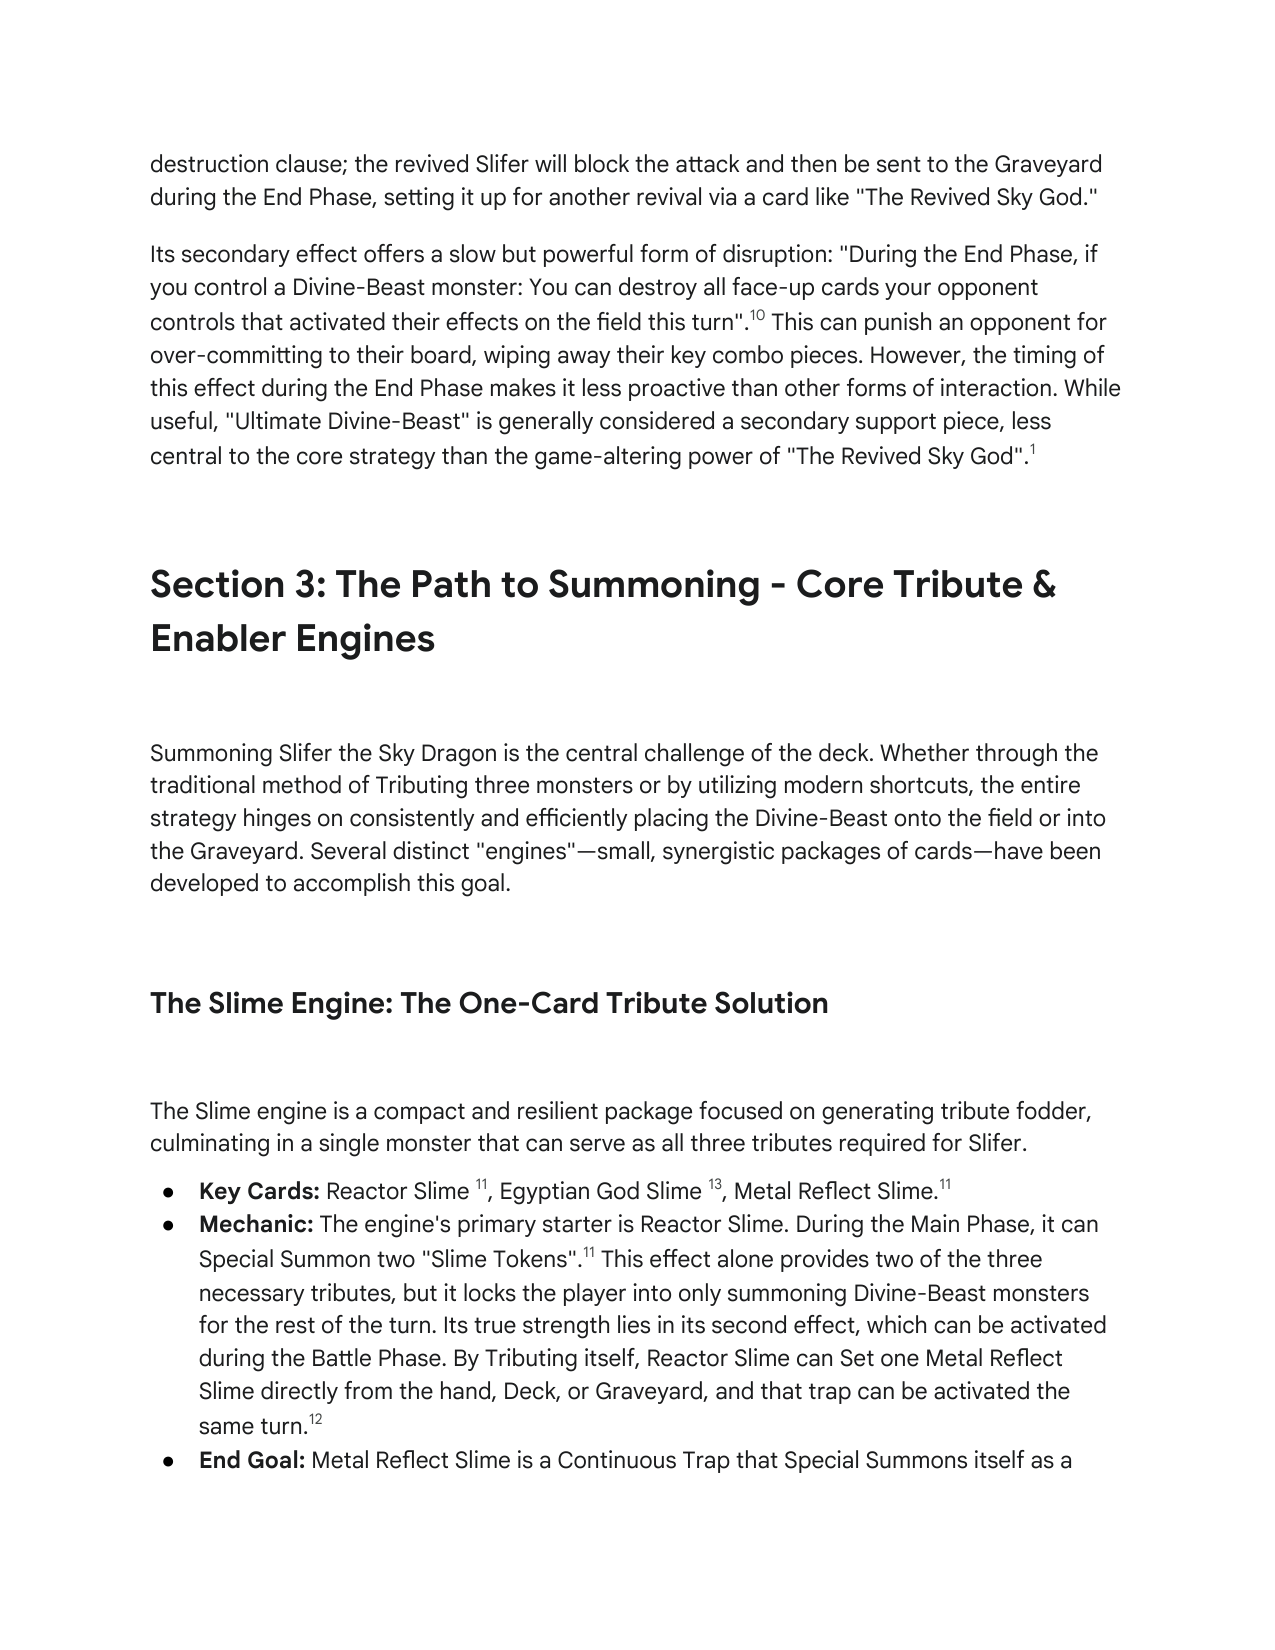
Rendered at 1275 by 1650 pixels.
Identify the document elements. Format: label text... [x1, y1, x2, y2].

text The Slime engine is a compact and resilient package focused on generating tribute fodder, culminating in a single monster that can serve as all three tributes required for Slifer. [150, 1097, 1125, 1158]
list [161, 1446, 1125, 1475]
subtitle Section 3: The Path to Summoning - Core Tribute & Enabler Engines [150, 562, 1125, 662]
text Summoning Slifer the Sky Dragon is the central challenge of the deck. Whether through the traditional method of Tributing three monsters or by utilizing modern shortcuts, the entire strategy hinges on consistently and efficiently placing the Divine-Beast onto the field or into the Graveyard. Several distinct "engines"—small, synergistic packages of cards—have been developed to accomplish this goal. [150, 739, 1125, 898]
subtitle The Slime Engine: The One-Card Tribute Solution [150, 985, 1125, 1022]
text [150, 150, 1125, 211]
list Mechanic: The engine's primary starter is Reactor Slime. During the Main Phase, it can Special Summon two "Slime Tokens".11 This effect alone provides two of the three necessary tributes, but it locks the player into only summoning Divine-Beast monsters for the rest of the turn. Its true strength lies in its second effect, which can be activated during the Battle Phase. By Tributing itself, Reactor Slime can Set one Metal Reflect Slime directly from the hand, Deck, or Graveyard, and that trap can be activated the same turn.12 [161, 1211, 1125, 1442]
text Its secondary effect offers a slow but powerful form of disruption: "During the End Phase, if you control a Divine-Beast monster: You can destroy all face-up cards your opponent controls that activated their effects on the field this turn".10 This can punish an opponent for over-committing to their board, wiping away their key combo pieces. However, the timing of this effect during the End Phase makes it less proactive than other forms of interaction. While useful, "Ultimate Divine-Beast" is generally considered a secondary support piece, less central to the core strategy than the game-altering power of "The Revived Sky God".1 [150, 240, 1125, 471]
list Key Cards: Reactor Slime 11, Egyptian God Slime 13, Metal Reflect Slime.11 [161, 1175, 1125, 1206]
